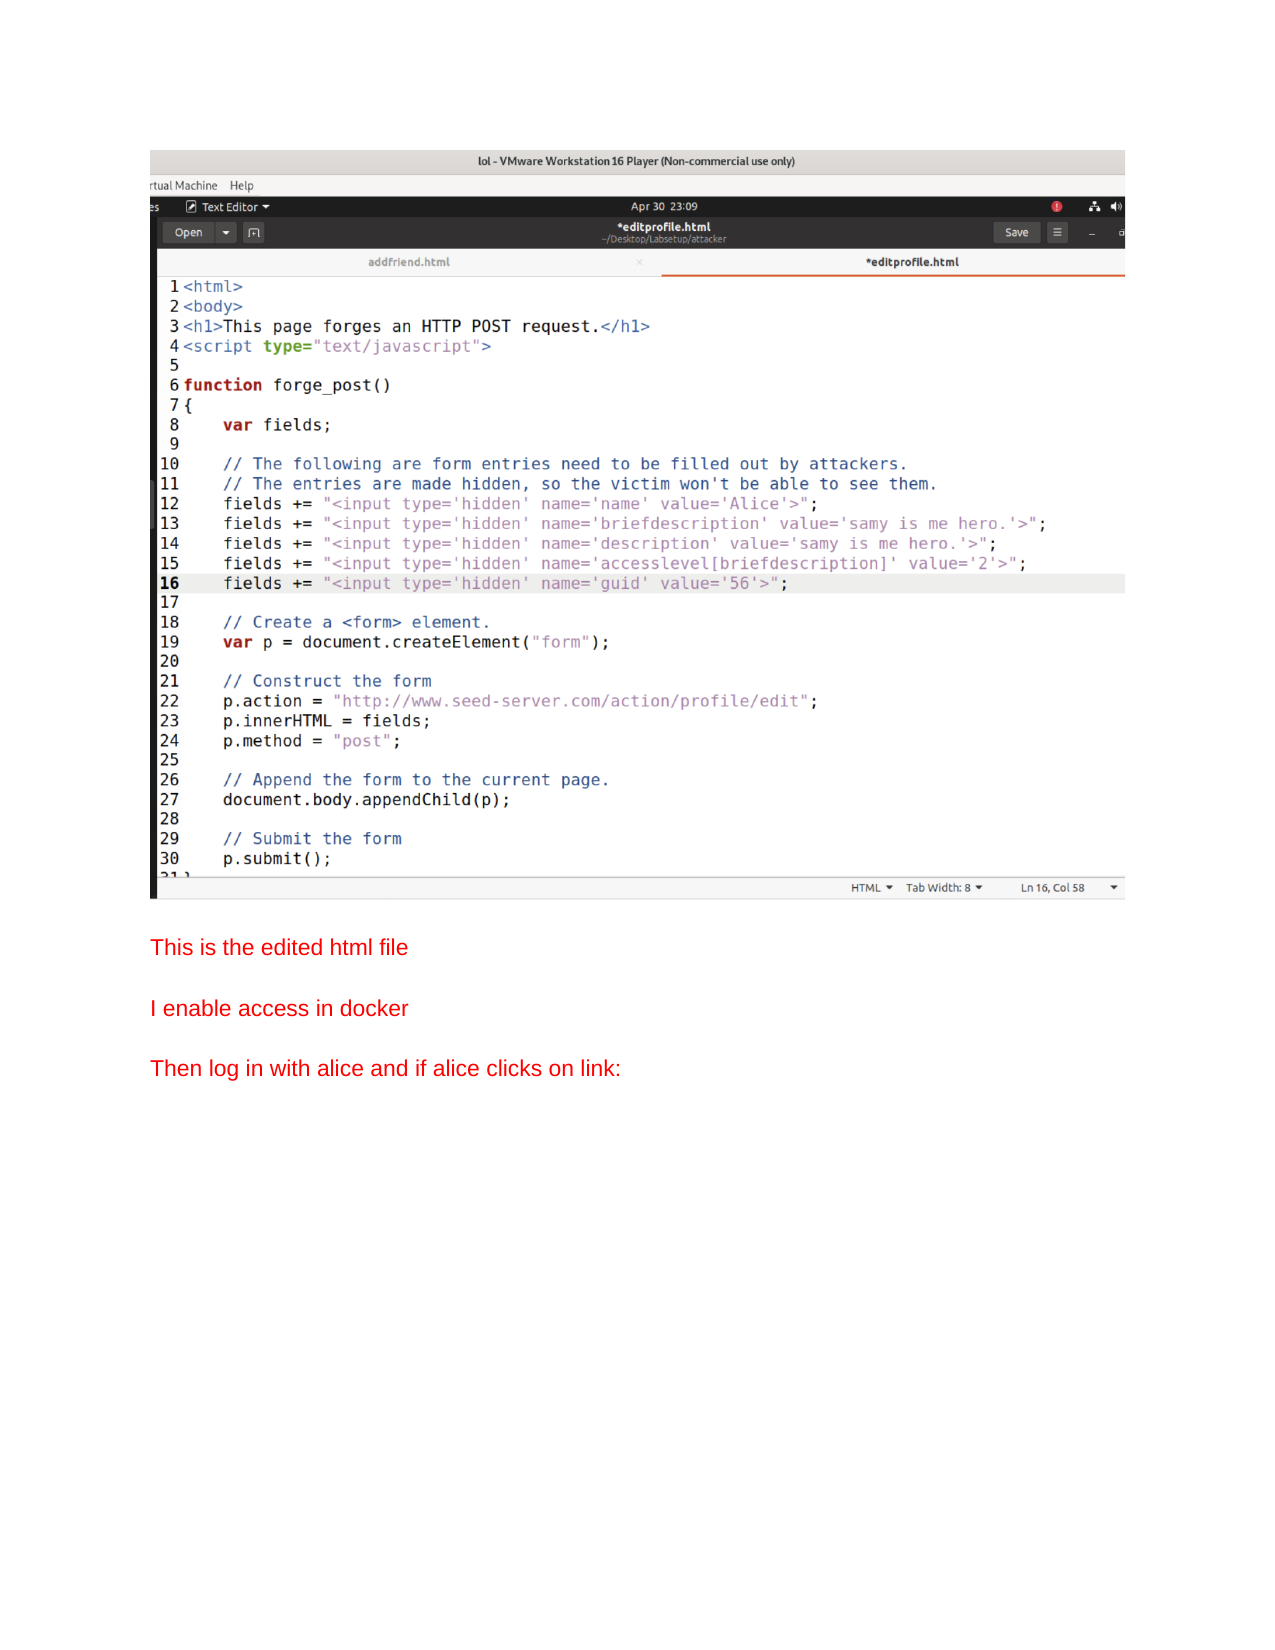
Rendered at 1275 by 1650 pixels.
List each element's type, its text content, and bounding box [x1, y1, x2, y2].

text Then log in with alice and if alice clicks on link: [150, 1055, 1125, 1081]
text This is the edited html file [150, 934, 1125, 960]
text I enable access in docker [150, 994, 1125, 1021]
picture [150, 150, 1125, 900]
